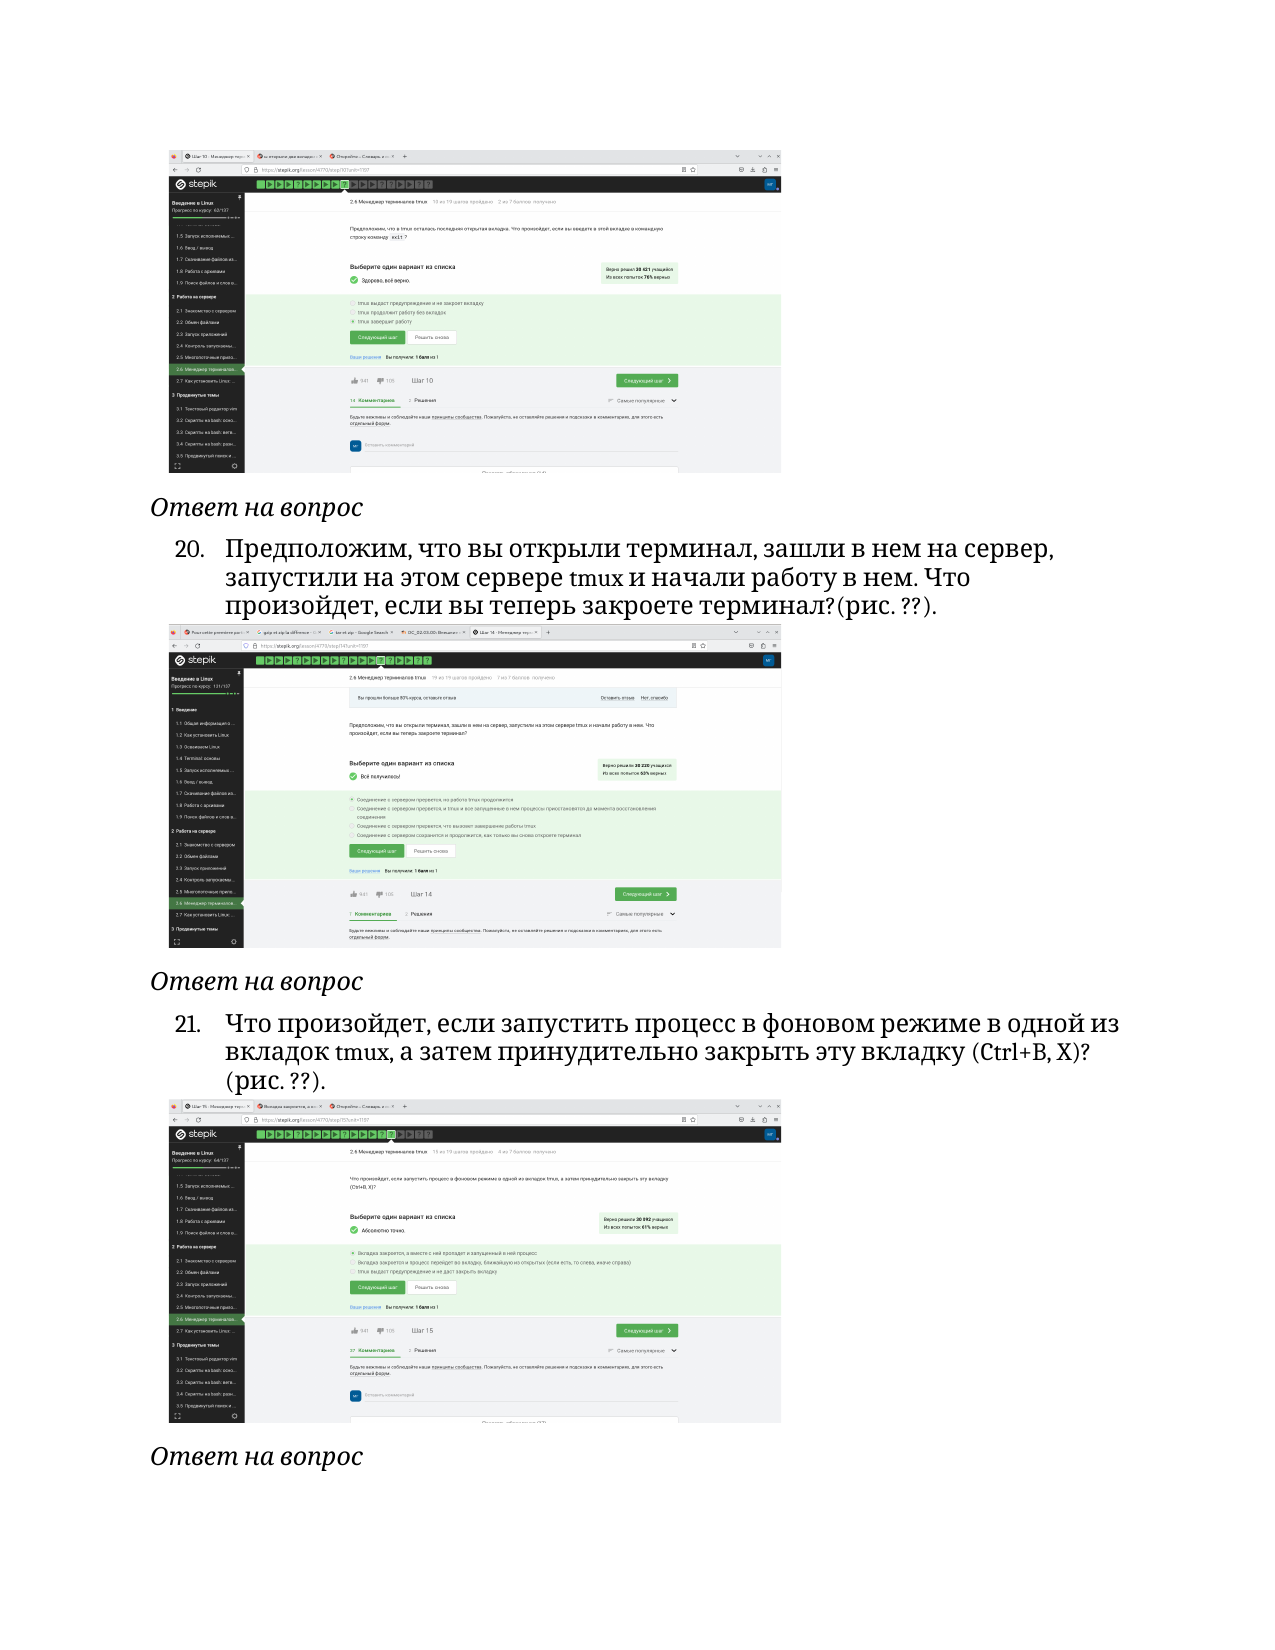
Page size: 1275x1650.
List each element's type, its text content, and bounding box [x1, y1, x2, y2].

text Ответ на вопрос [150, 1443, 1125, 1472]
text Ответ на вопрос [150, 968, 1125, 997]
picture [168, 1099, 782, 1423]
list Предположим, что вы открыли терминал, зашли в нем на сервер, запустили на этом сервере tmux и начали работу в нем. Что произойдет, если вы теперь закроете терминал?(рис. ??). [175, 535, 1125, 621]
picture [168, 150, 782, 473]
picture [168, 624, 782, 948]
list Что произойдет, если запустить процесс в фоновом режиме в одной из вкладок tmux, а затем принудительно закрыть эту вкладку (Ctrl+B, X)?(рис. ??). [175, 1009, 1125, 1096]
text Ответ на вопрос [150, 493, 1125, 522]
